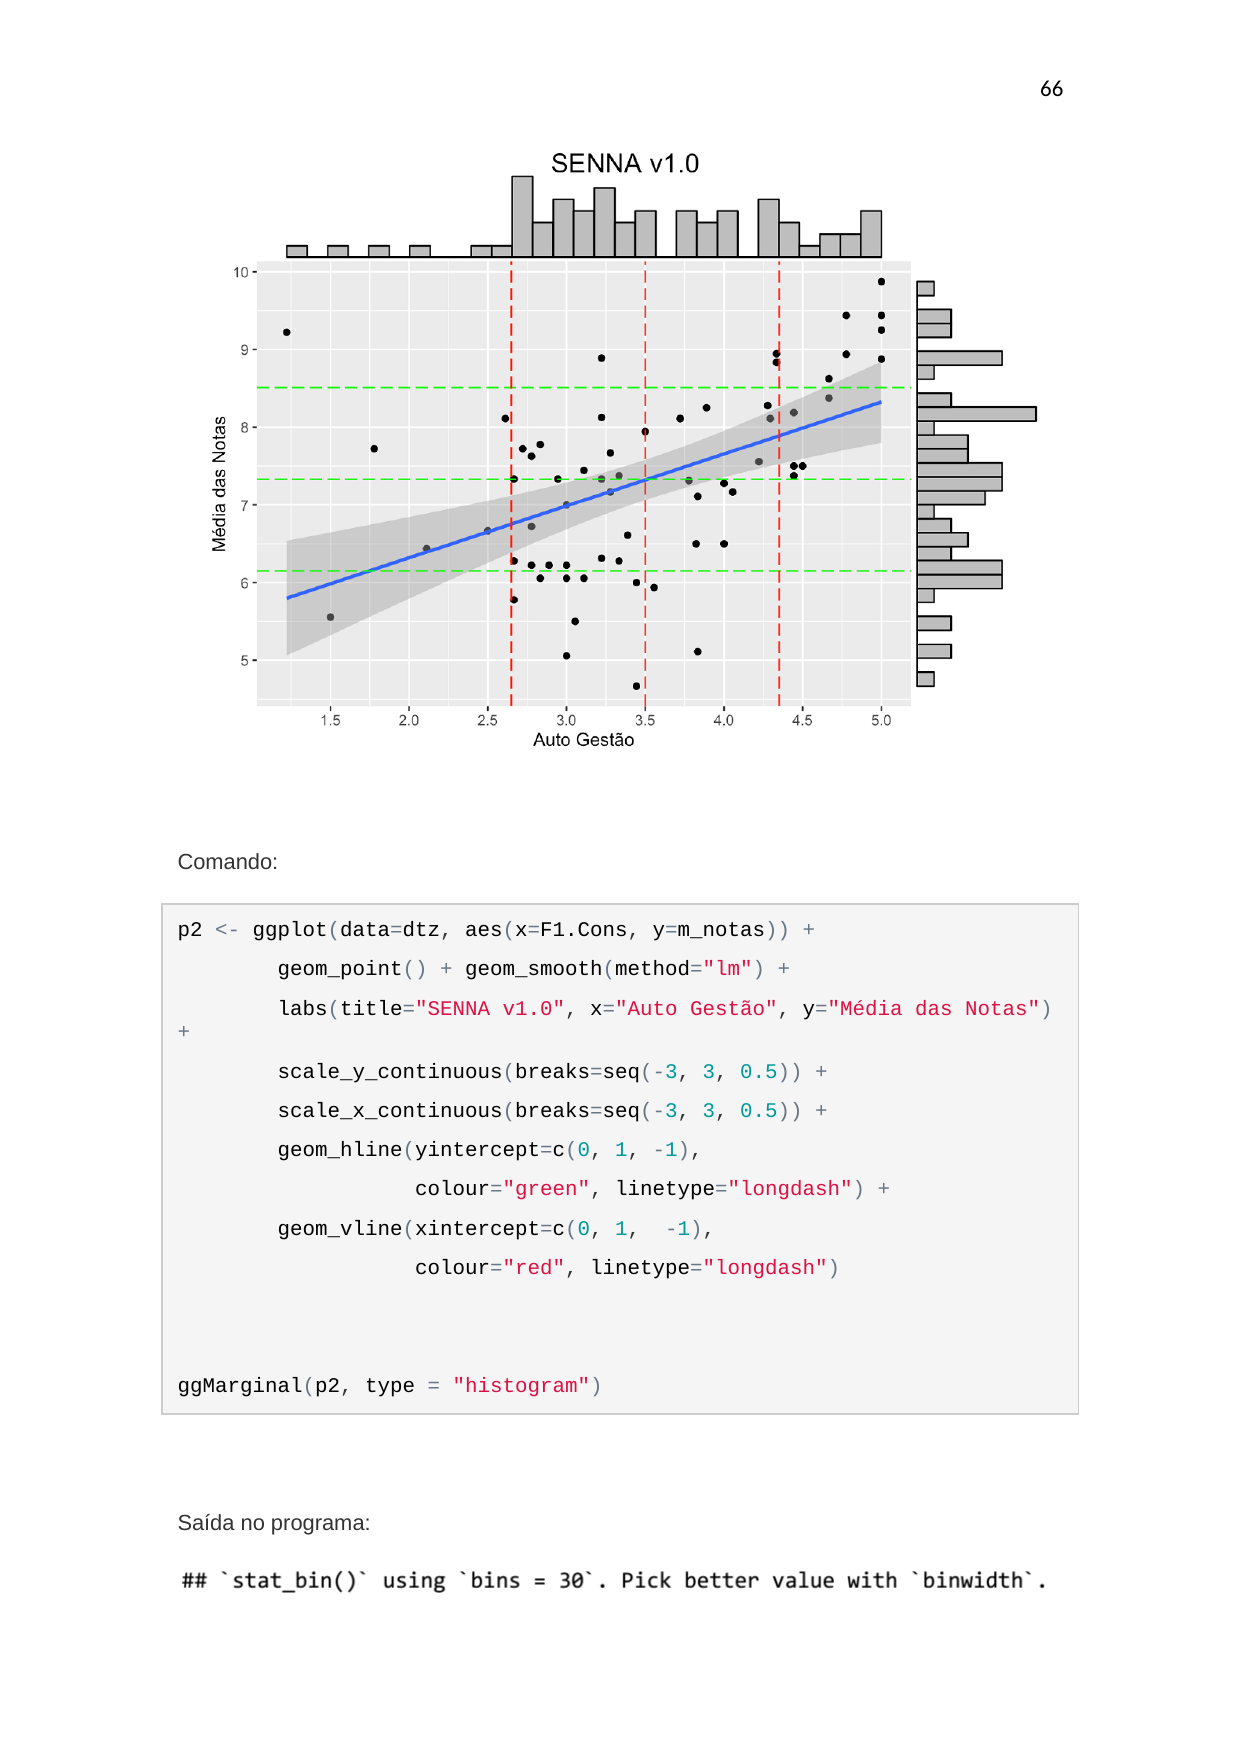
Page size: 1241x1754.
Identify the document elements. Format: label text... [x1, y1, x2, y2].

text scale_y_continuous(breaks=seq(-3, 3, 0.5)) + [163, 1044, 1078, 1084]
text geom_vline(xintercept=c(0, 1, -1), [163, 1202, 1078, 1241]
text Saída no programa: [177, 1504, 1063, 1535]
text colour="green", linetype="longdash") + [163, 1162, 1078, 1202]
picture [177, 1564, 1063, 1600]
text colour="red", linetype="longdash") [163, 1241, 1078, 1280]
text p2 <- ggplot(data=dtz, aes(x=F1.Cons, y=m_notas)) + [163, 905, 1078, 942]
text ggMarginal(p2, type = "histogram") [163, 1359, 1078, 1413]
text scale_x_continuous(breaks=seq(-3, 3, 0.5)) + [163, 1084, 1078, 1123]
text geom_point() + geom_smooth(method="lm") + [163, 942, 1078, 982]
text geom_hline(yintercept=c(0, 1, -1), [163, 1123, 1078, 1162]
text Comando: [177, 843, 1063, 874]
text labs(title="SENNA v1.0", x="Auto Gestão", y="Média das Notas") + [163, 982, 1078, 1044]
picture [177, 147, 1063, 753]
